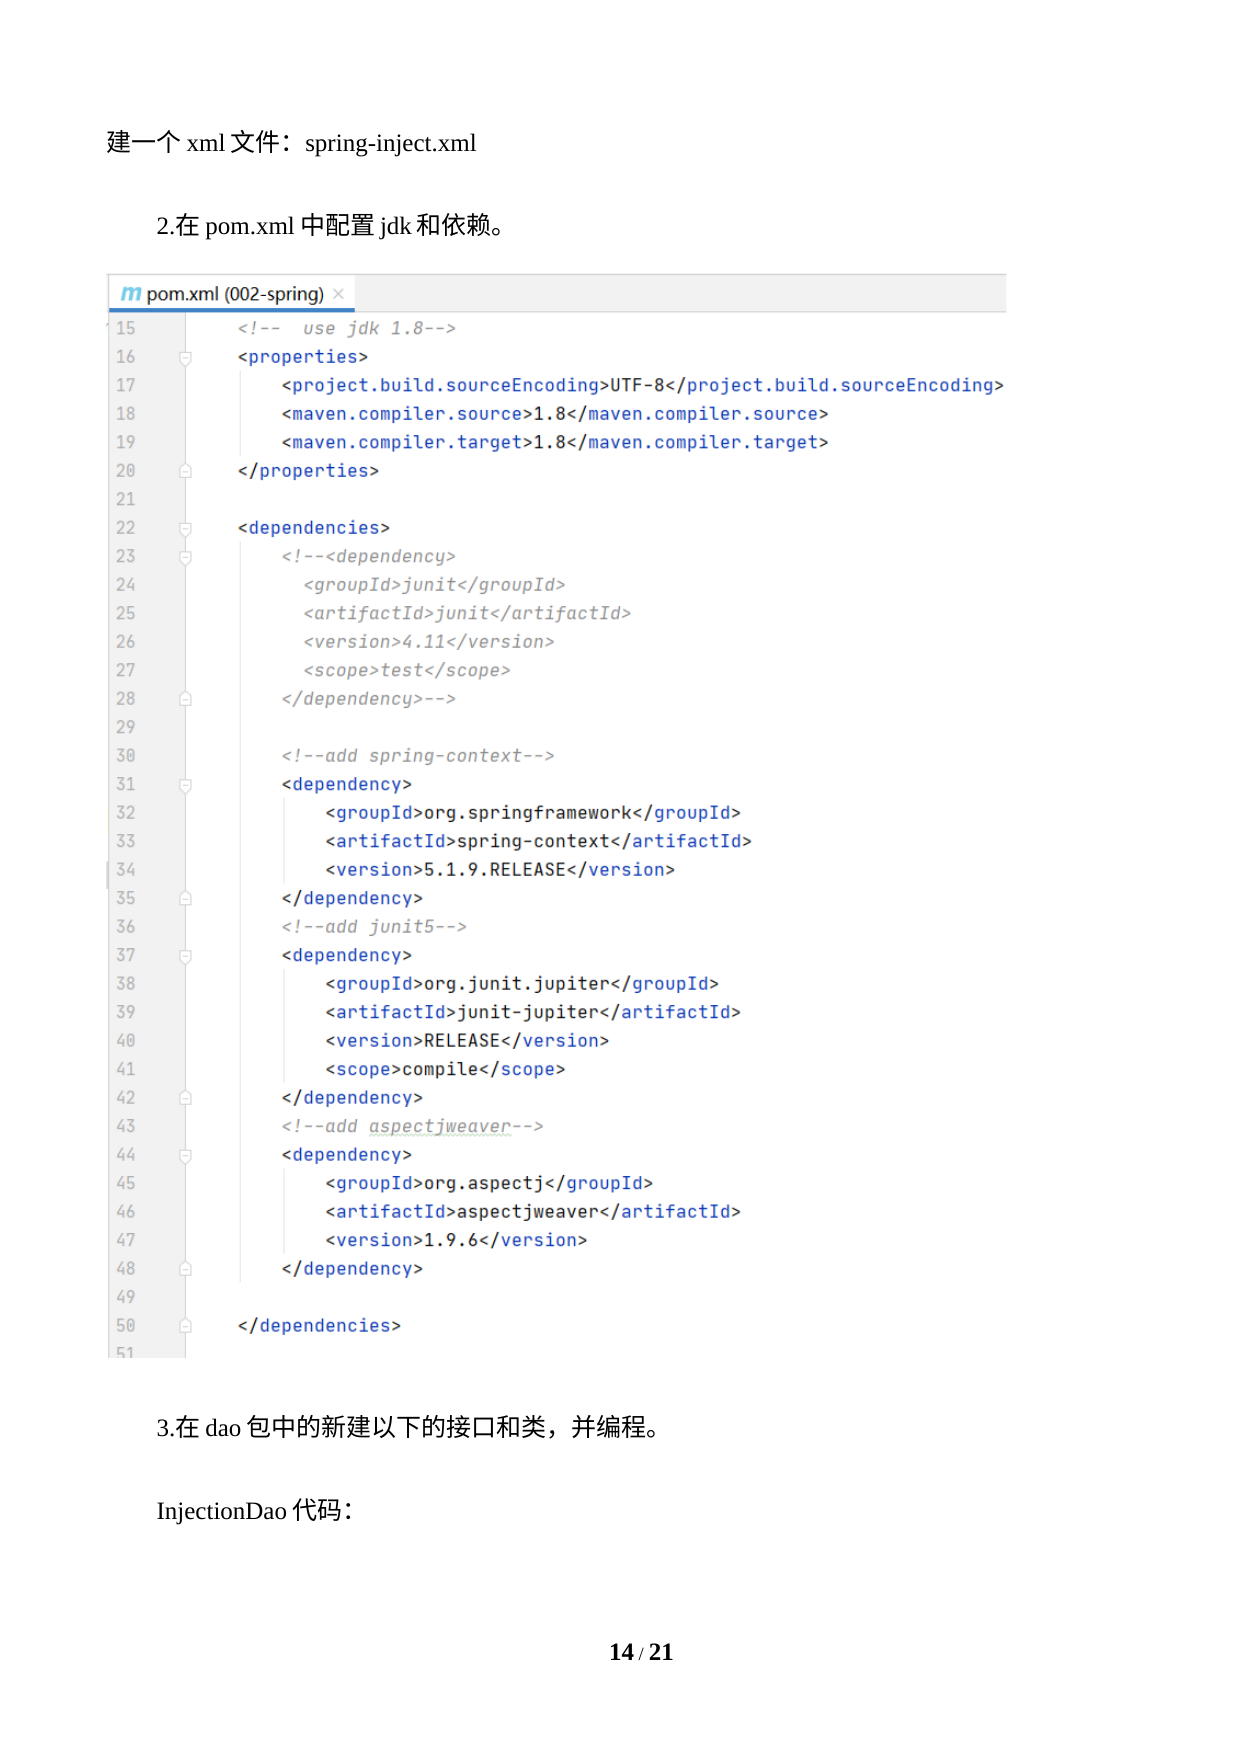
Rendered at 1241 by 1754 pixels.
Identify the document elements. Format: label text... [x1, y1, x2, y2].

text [106, 108, 1134, 173]
text 3.在dao包中的新建以下的接口和类，并编程。 [106, 1393, 1134, 1458]
text InjectionDao代码： [106, 1476, 1134, 1541]
text 2.在pom.xml中配置jdk和依赖。 [106, 191, 1134, 256]
picture [106, 273, 1007, 1358]
